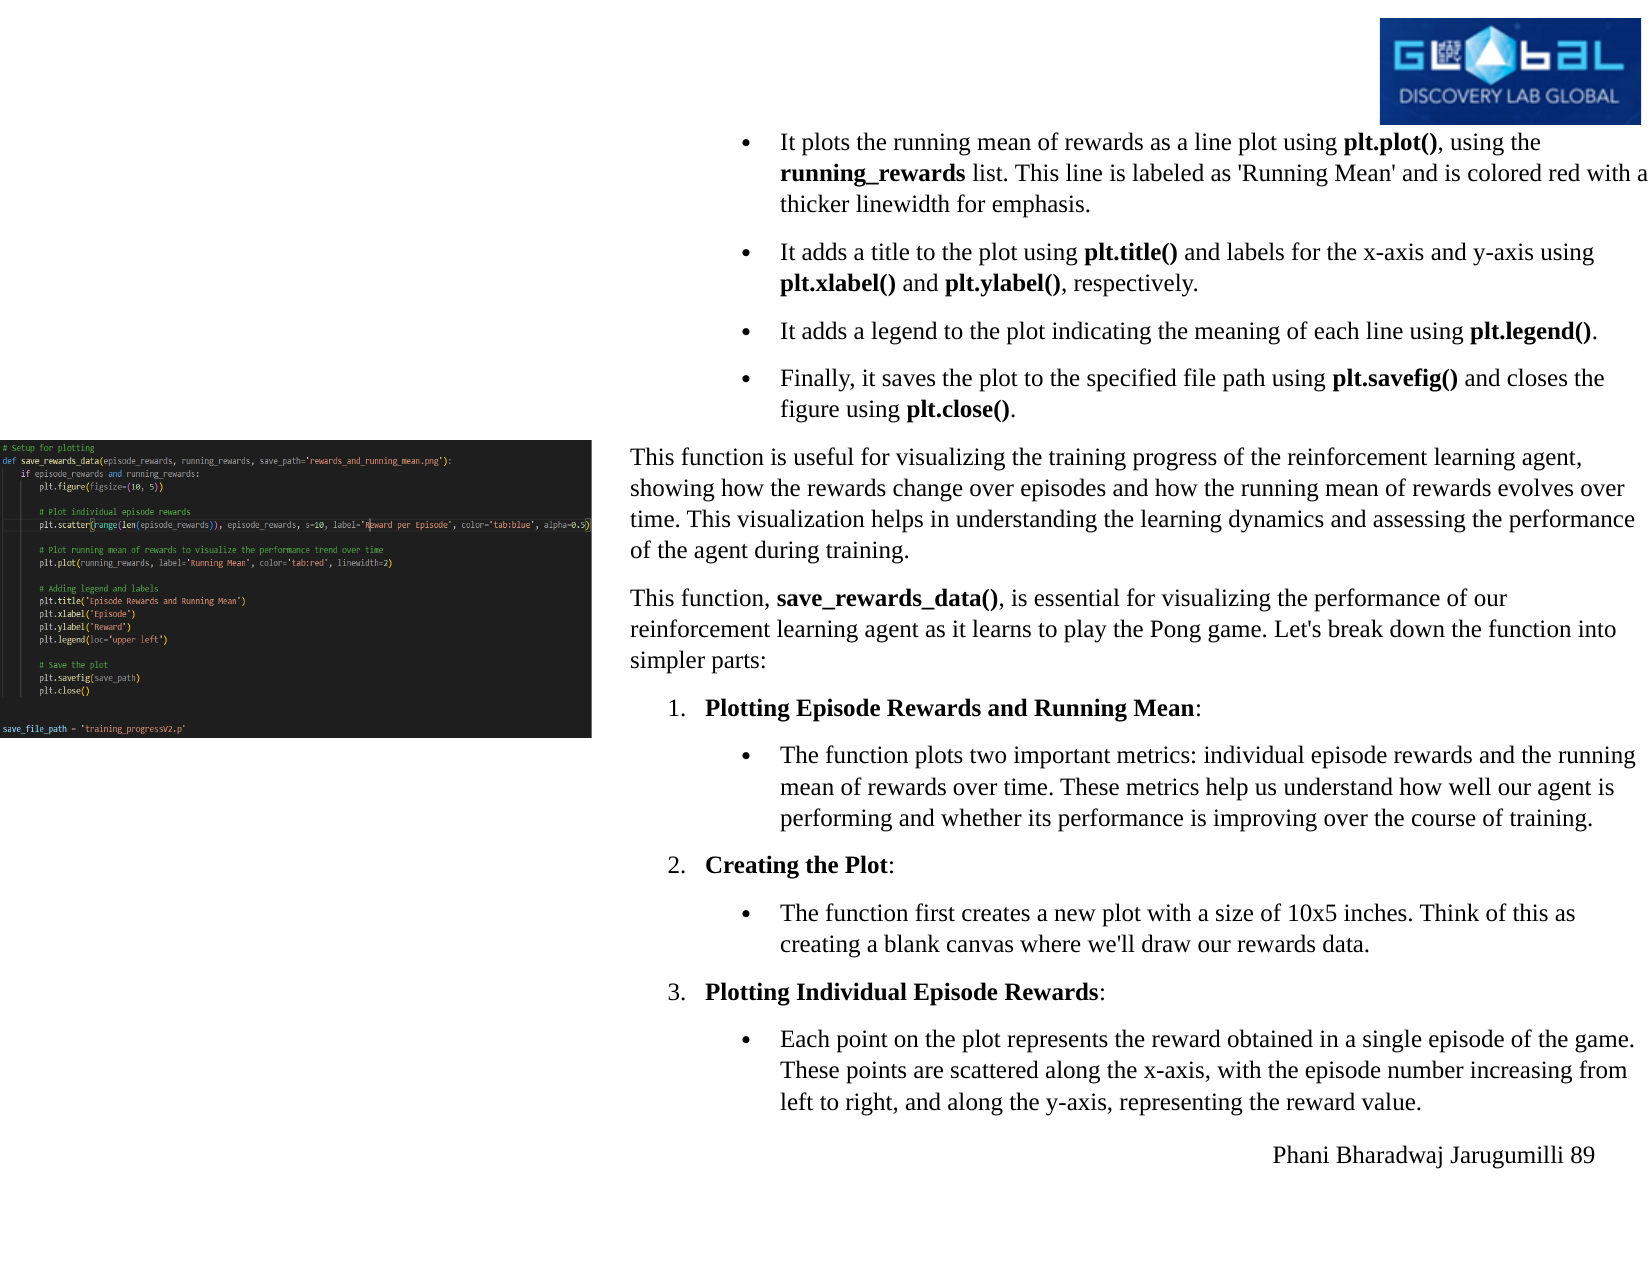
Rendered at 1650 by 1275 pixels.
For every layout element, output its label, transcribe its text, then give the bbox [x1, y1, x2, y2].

text This function, save_rewards_data(), is essential for visualizing the performance of our reinforcement learning agent as it learns to play the Pong game. Let's break down the function into simpler parts: [630, 583, 1650, 674]
list It adds a title to the plot using plt.title() and labels for the x-axis and y-axis using plt.xlabel() and plt.ylabel(), respectively. [742, 237, 1650, 297]
list The function plots two important metrics: individual episode rewards and the running mean of rewards over time. These metrics help us understand how well our agent is performing and whether its performance is improving over the course of training. [742, 741, 1650, 831]
picture [1379, 18, 1642, 106]
list Plotting Individual Episode Rewards: [667, 977, 1650, 1006]
list Finally, it saves the plot to the specified file path using plt.savefig() and closes the figure using plt.close(). [742, 363, 1650, 423]
list It adds a legend to the plot indicating the meaning of each line using plt.legend(). [742, 316, 1650, 344]
list Creating the Plot: [667, 850, 1650, 879]
picture [0, 440, 592, 738]
list The function first creates a new plot with a size of 10x5 inches. Think of this as creating a blank canvas where we'll draw our rewards data. [742, 898, 1650, 958]
list Each point on the plot represents the reward obtained in a single episode of the game. These points are scattered along the x-axis, with the episode number increasing from left to right, and along the y-axis, representing the reward value. [742, 1024, 1650, 1115]
list Plotting Episode Rewards and Running Mean: [667, 693, 1650, 722]
text This function is useful for visualizing the training progress of the reinforcement learning agent, showing how the rewards change over episodes and how the running mean of rewards evolves over time. This visualization helps in understanding the learning dynamics and assessing the performance of the agent during training. [630, 442, 1650, 564]
list It plots the running mean of rewards as a line plot using plt.plot(), using the running_rewards list. This line is labeled as 'Running Mean' and is colored red with a thicker linewidth for emphasis. [742, 106, 1650, 218]
